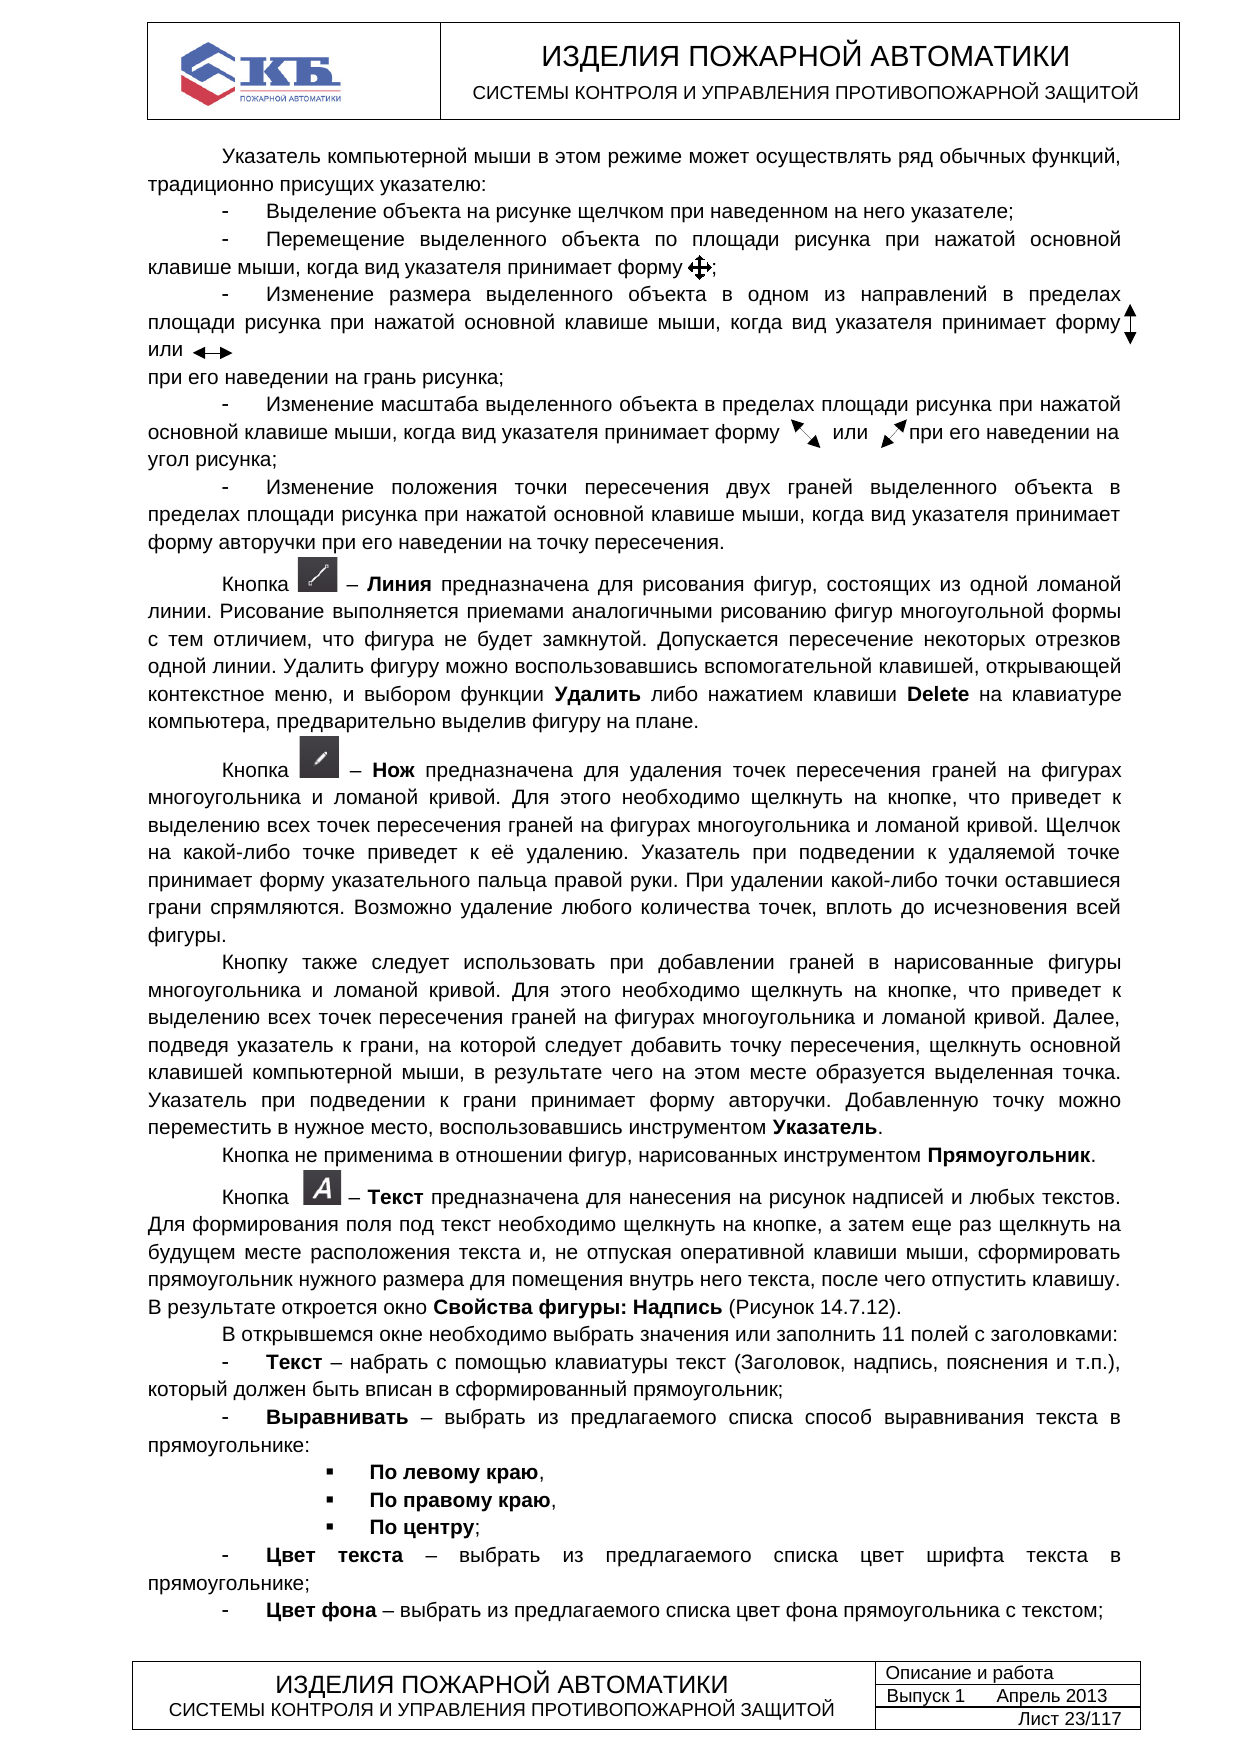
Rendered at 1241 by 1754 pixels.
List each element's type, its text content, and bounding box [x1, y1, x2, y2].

list при его наведении на грань рисунка; [148, 364, 1122, 388]
list Кнопка не применима в отношении фигур, нарисованных инструментом Прямоугольник. [148, 1143, 1122, 1167]
picture [303, 1170, 342, 1205]
list По центру; [325, 1515, 1122, 1539]
list Цвет фона – выбрать из предлагаемого списка цвет фона прямоугольника с текстом; [148, 1598, 1122, 1622]
picture [299, 736, 339, 778]
list Кнопка – Нож предназначена для удаления точек пересечения граней на фигурах многоугольника и ломаной кривой. Для этого необходимо щелкнуть на кнопке, что приведет к выделению всех точек пересечения граней на фигурах многоугольника и ломаной кривой. Щелчок на какой-либо точке приведет к её удалению. Указатель при подведении к удаляемой точке принимает форму указательного пальца правой руки. При удалении какой-либо точки оставшиеся грани спрямляются. Возможно удаление любого количества точек, вплоть до исчезновения всей фигуры. [148, 737, 1122, 947]
list По левому краю, [325, 1460, 1122, 1484]
list Кнопка – Линия предназначена для рисования фигур, состоящих из одной ломаной линии. Рисование выполняется приемами аналогичными рисованию фигур многоугольной формы с тем отличием, что фигура не будет замкнутой. Допускается пересечение некоторых отрезков одной линии. Удалить фигуру можно воспользовавшись вспомогательной клавишей, открывающей контекстное меню, и выбором функции Удалить либо нажатием клавиши Delete на клавиатуре компьютера, предварительно выделив фигуру на плане. [148, 557, 1122, 733]
list Цвет текста – выбрать из предлагаемого списка цвет шрифта текста в прямоугольнике; [148, 1543, 1122, 1594]
list Изменение масштаба выделенного объекта в пределах площади рисунка при нажатой основной клавише мыши, когда вид указателя принимает форму или при его наведении на угол рисунка; [148, 392, 1122, 471]
list В открывшемся окне необходимо выбрать значения или заполнить 11 полей с заголовками: [148, 1322, 1122, 1346]
picture [177, 34, 354, 115]
list Кнопку также следует использовать при добавлении граней в нарисованные фигуры многоугольника и ломаной кривой. Для этого необходимо щелкнуть на кнопке, что приведет к выделению всех точек пересечения граней на фигурах многоугольника и ломаной кривой. Далее, подведя указатель к грани, на которой следует добавить точку пересечения, щелкнуть основной клавишей компьютерной мыши, в результате чего на этом месте образуется выделенная точка. Указатель при подведении к грани принимает форму авторучки. Добавленную точку можно переместить в нужное место, воспользовавшись инструментом Указатель. [148, 950, 1122, 1139]
list Изменение размера выделенного объекта в одном из направлений в пределах площади рисунка при нажатой основной клавише мыши, когда вид указателя принимает форму или [148, 282, 1122, 361]
list Кнопка – Текст предназначена для нанесения на рисунок надписей и любых текстов. Для формирования поля под текст необходимо щелкнуть на кнопке, а затем еще раз щелкнуть на будущем месте расположения текста и, не отпуская оперативной клавиши мыши, сформировать прямоугольник нужного размера для помещения внутрь него текста, после чего отпустить клавишу. В результате откроется окно Свойства фигуры: Надпись (Рисунок 14.7.12). [148, 1170, 1122, 1319]
list Перемещение выделенного объекта по площади рисунка при нажатой основной клавише мыши, когда вид указателя принимает форму ; [148, 227, 1122, 278]
list Указатель компьютерной мыши в этом режиме может осуществлять ряд обычных функций, традиционно присущих указателю: [148, 144, 1122, 196]
list Текст – набрать с помощью клавиатуры текст (Заголовок, надпись, пояснения и т.п.), который должен быть вписан в сформированный прямоугольник; [148, 1350, 1122, 1401]
list Изменение положения точки пересечения двух граней выделенного объекта в пределах площади рисунка при нажатой основной клавише мыши, когда вид указателя принимает форму авторучки при его наведении на точку пересечения. [148, 475, 1122, 554]
list Выделение объекта на рисунке щелчком при наведенном на него указателе; [148, 199, 1122, 223]
list По правому краю, [325, 1487, 1122, 1512]
picture [297, 557, 338, 592]
list Выравнивать – выбрать из предлагаемого списка способ выравнивания текста в прямоугольнике: [148, 1405, 1122, 1456]
